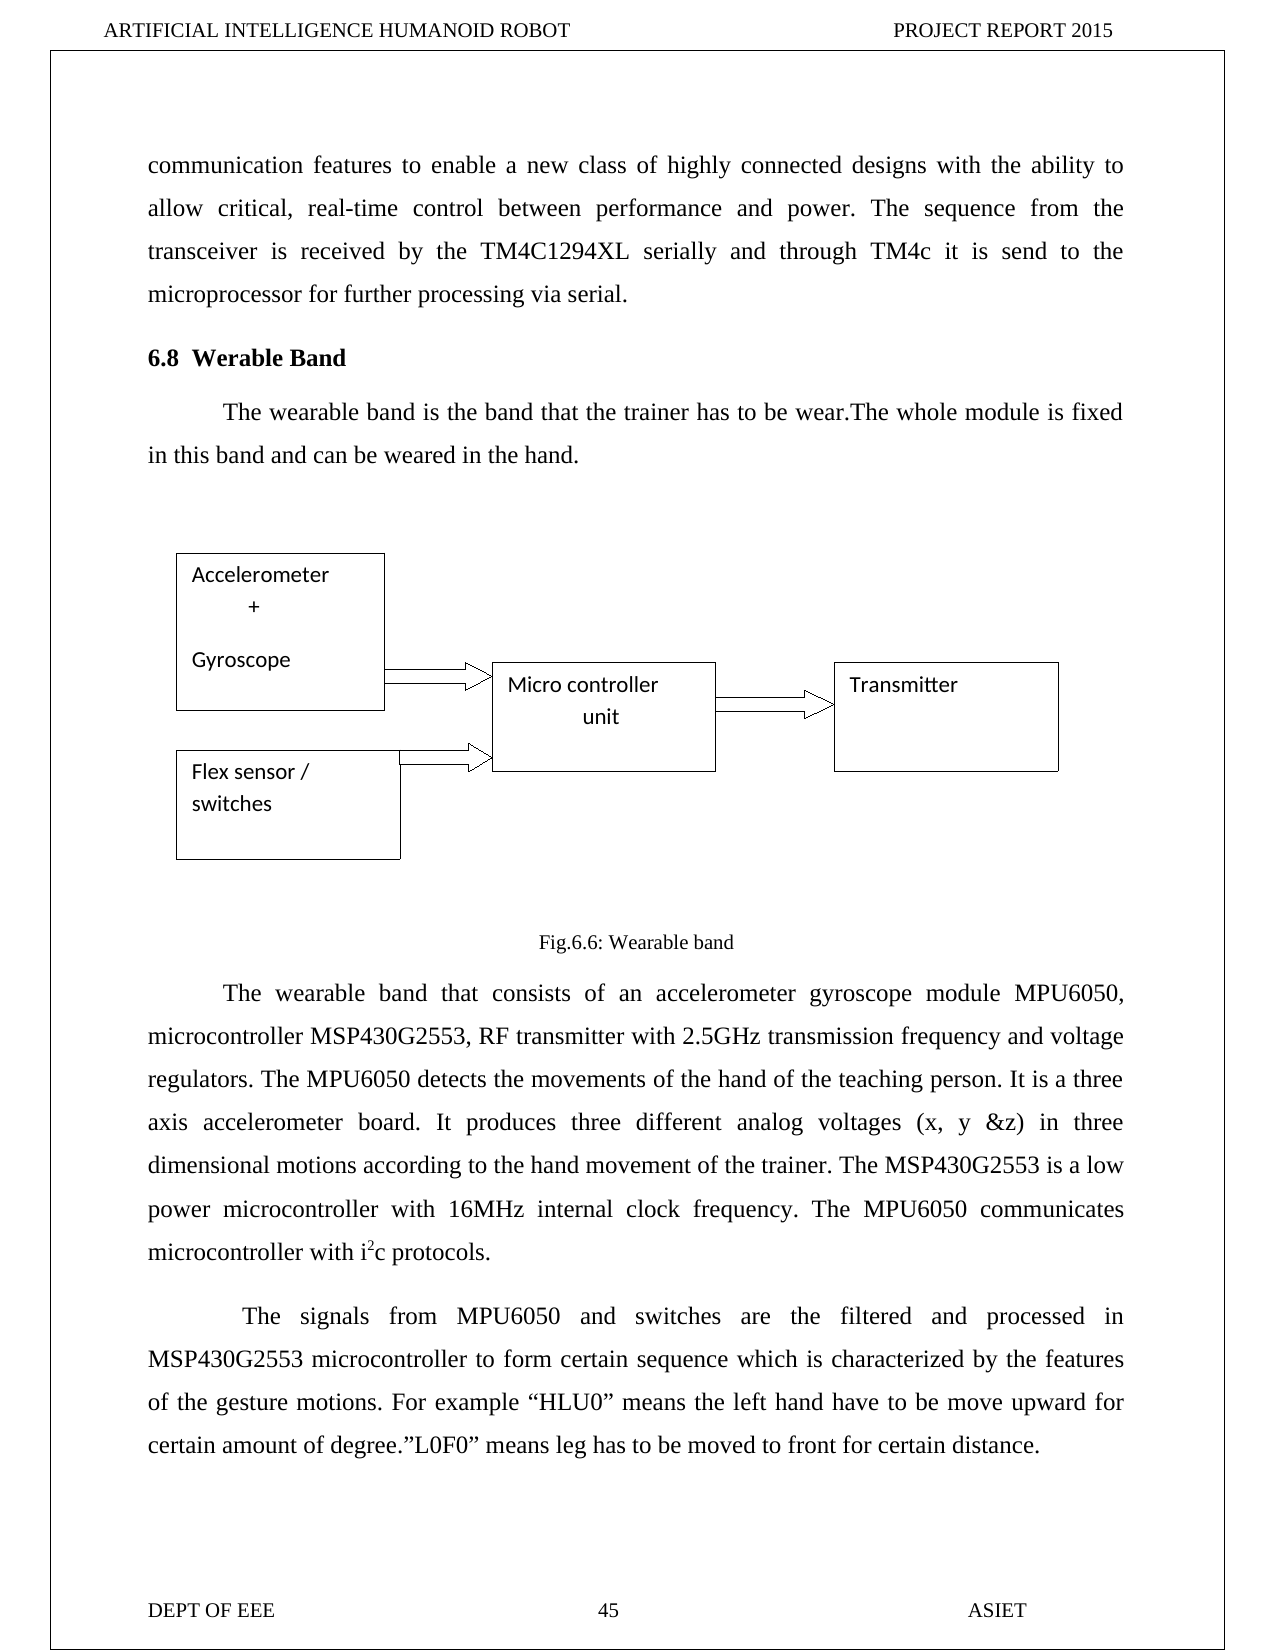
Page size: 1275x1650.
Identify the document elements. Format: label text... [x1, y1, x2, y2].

text The wearable band is the band that the trainer has to be wear.The whole module is fixed in this band and can be weared in the hand. [148, 397, 1125, 469]
text The wearable band that consists of an accelerometer gyroscope module MPU6050, microcontroller MSP430G2553, RF transmitter with 2.5GHz transmission frequency and voltage regulators. The MPU6050 detects the movements of the hand of the teaching person. It is a three axis accelerometer board. It produces three different analog voltages (x, y &z) in three dimensional motions according to the hand movement of the trainer. The MSP430G2553 is a low power microcontroller with 16MHz internal clock frequency. The MPU6050 communicates microcontroller with i2c protocols. [148, 978, 1125, 1266]
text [148, 150, 1125, 308]
text 6.8 Werable Band [148, 343, 1125, 372]
text Fig.6.6: Wearable band [148, 930, 1125, 954]
text The signals from MPU6050 and switches are the filtered and processed in MSP430G2553 microcontroller to form certain sequence which is characterized by the features of the gesture motions. For example “HLU0” means the left hand have to be move upward for certain amount of degree.”L0F0” means leg has to be moved to front for certain distance. [148, 1301, 1125, 1459]
